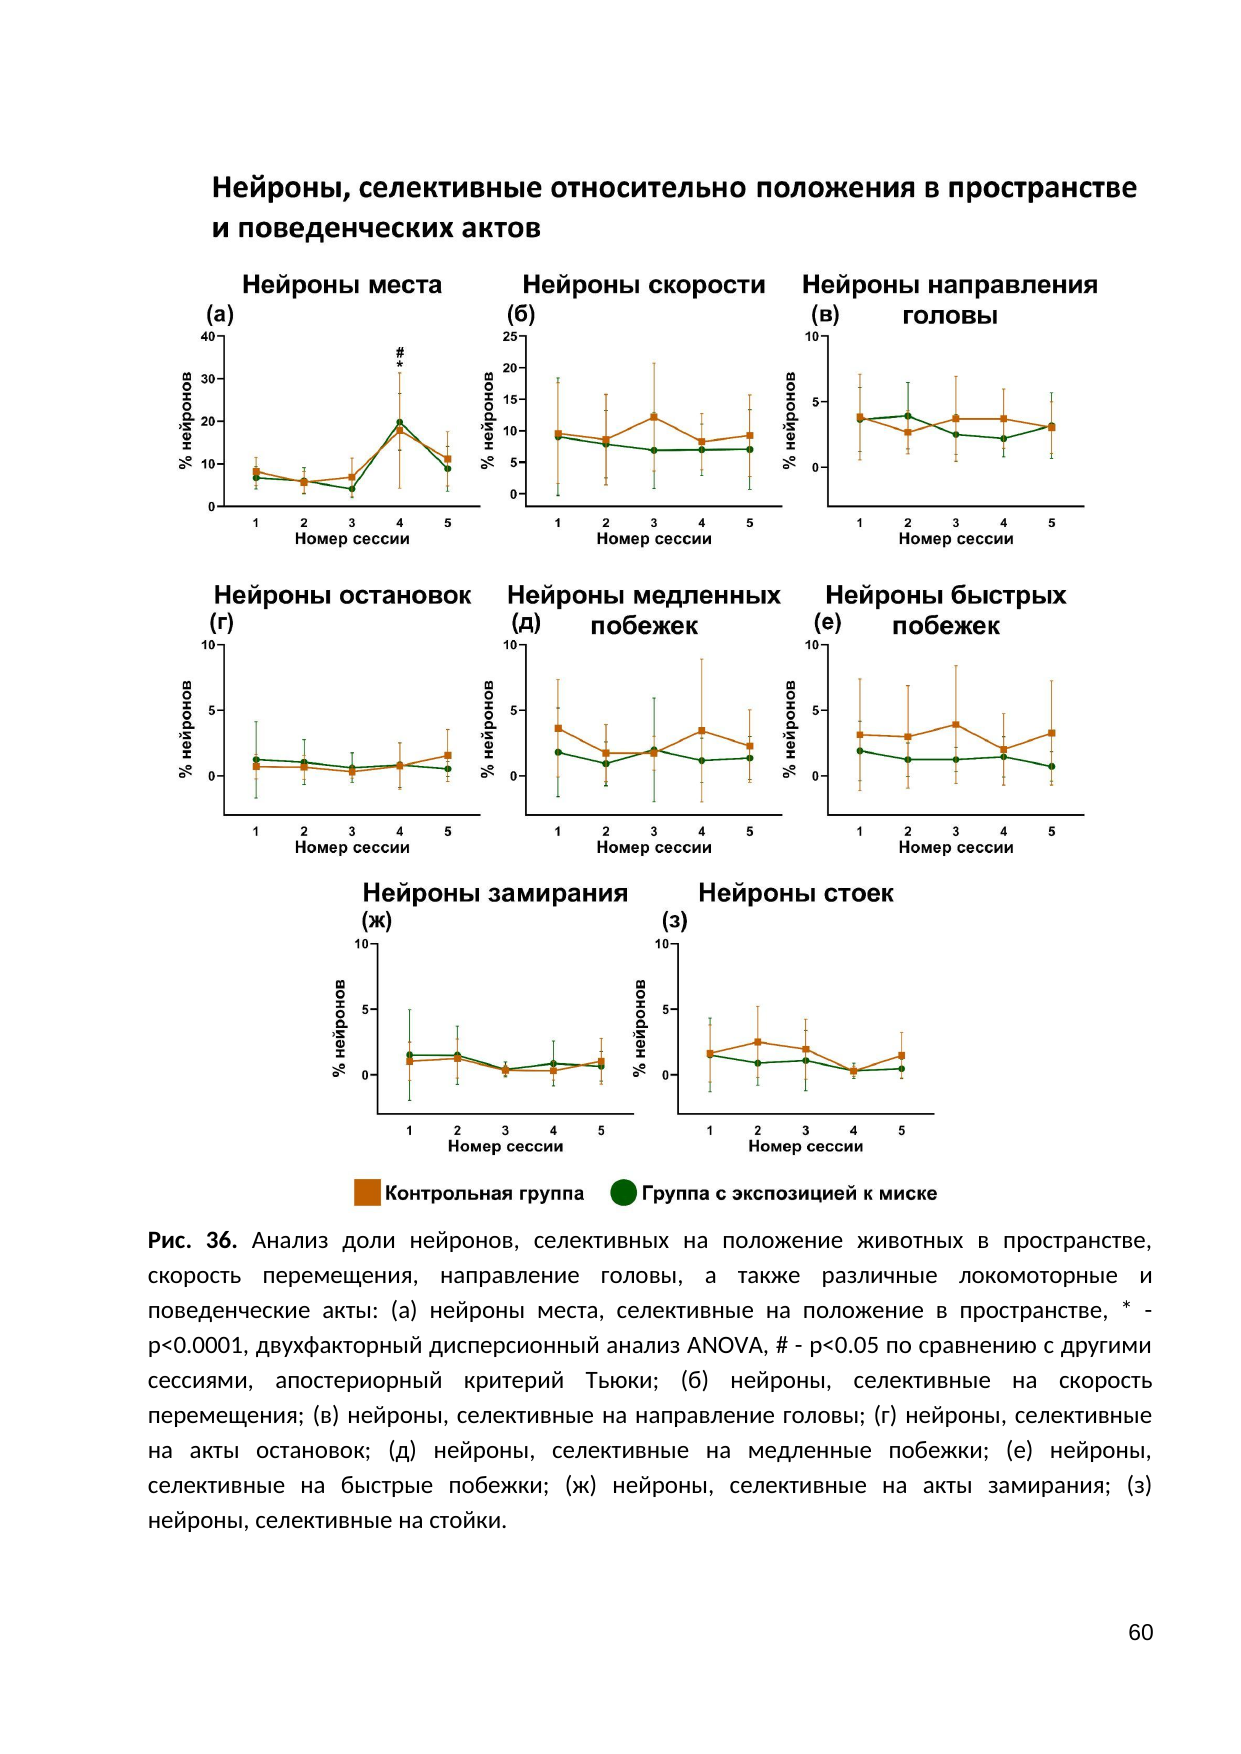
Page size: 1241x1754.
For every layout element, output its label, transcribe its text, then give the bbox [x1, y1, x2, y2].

text Рис. 36. Анализ доли нейронов, селективных на положение животных в пространстве, скорость перемещения, направление головы, а также различные локомоторные и поведенческие акты: (а) нейроны места, селективные на положение в пространстве, * - p<0.0001, двухфакторный дисперсионный анализ ANOVA, # - p<0.05 по сравнению с другими сессиями, апостериорный критерий Тьюки; (б) нейроны, селективные на скорость перемещения; (в) нейроны, селективные на направление головы; (г) нейроны, селективные на акты остановок; (д) нейроны, селективные на медленные побежки; (е) нейроны, селективные на быстрые побежки; (ж) нейроны, селективные на акты замирания; (з) нейроны, селективные на стойки. [148, 1225, 1153, 1535]
picture [147, 150, 1154, 1221]
